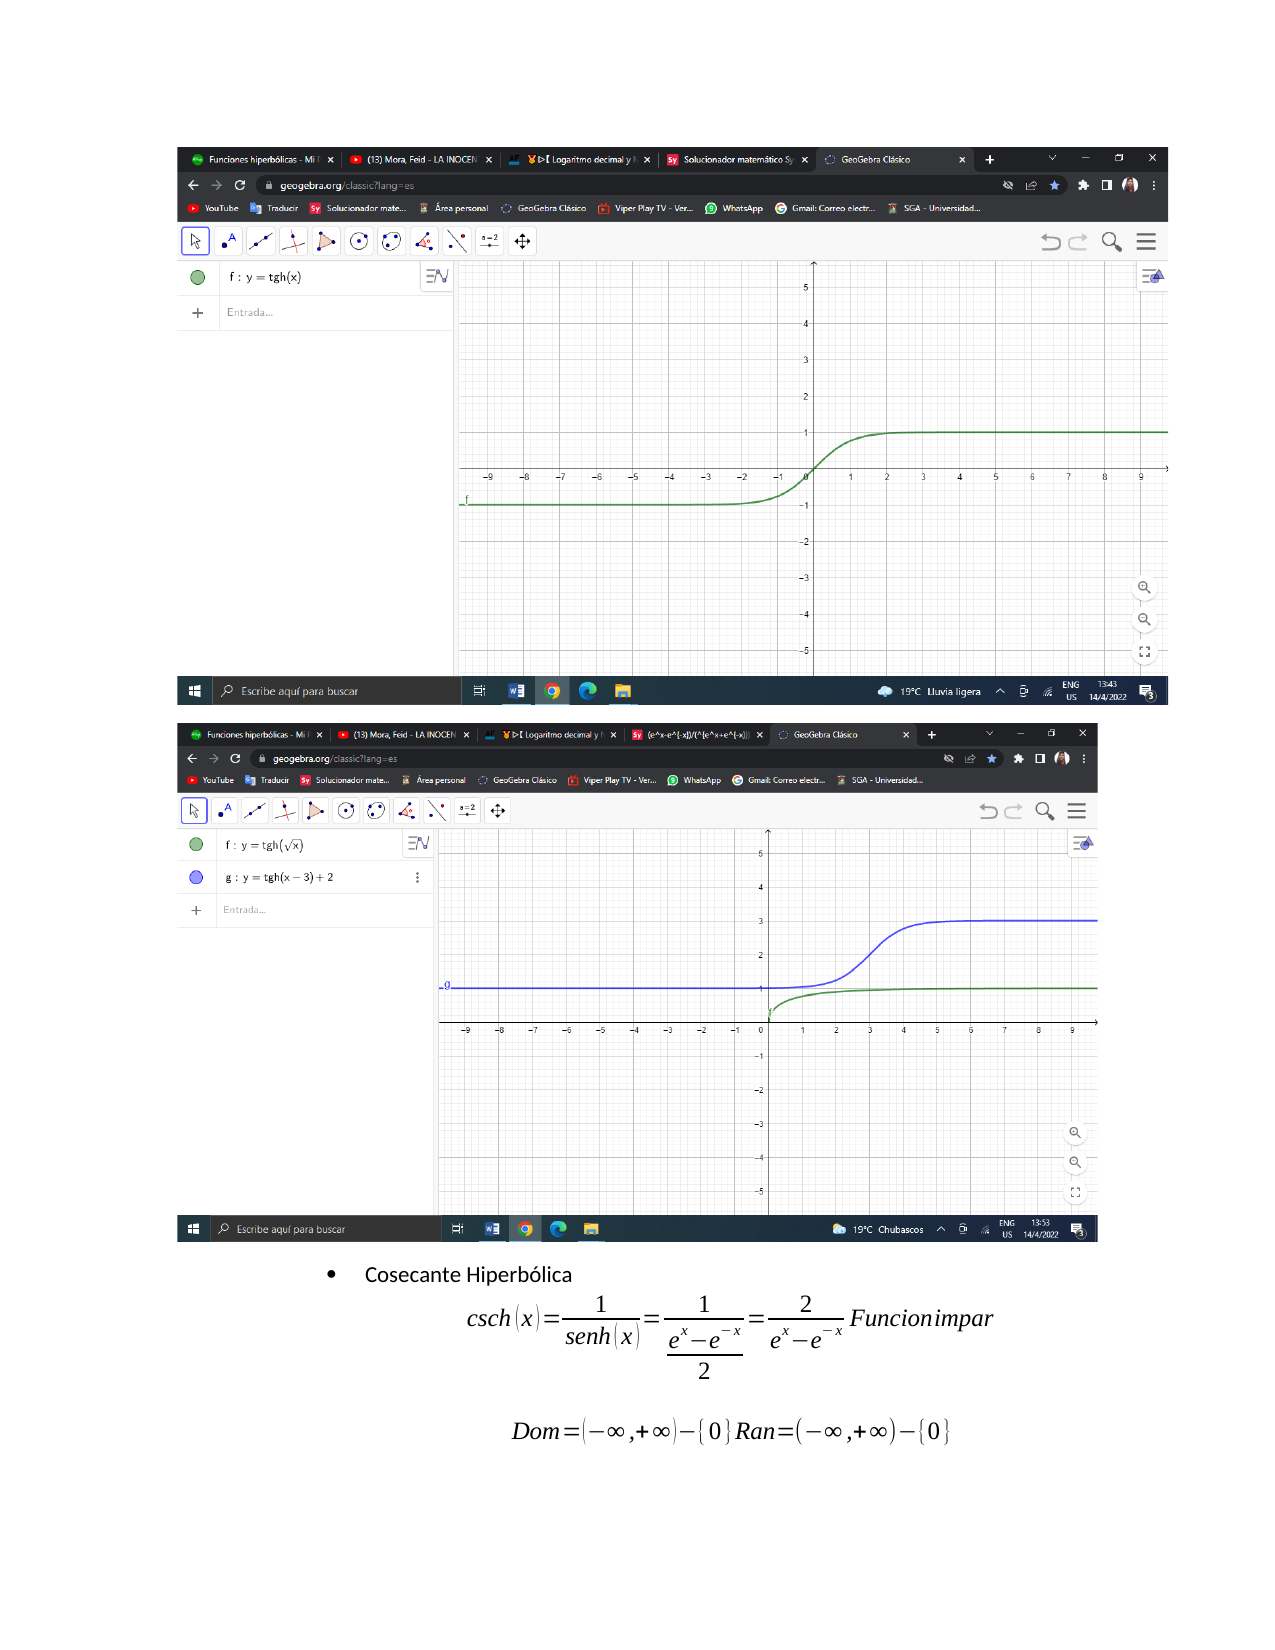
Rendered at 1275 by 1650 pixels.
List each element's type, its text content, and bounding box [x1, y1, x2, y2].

list Cosecante Hiperbólica [327, 1260, 1098, 1288]
picture [177, 723, 1098, 1242]
picture [177, 147, 1169, 705]
